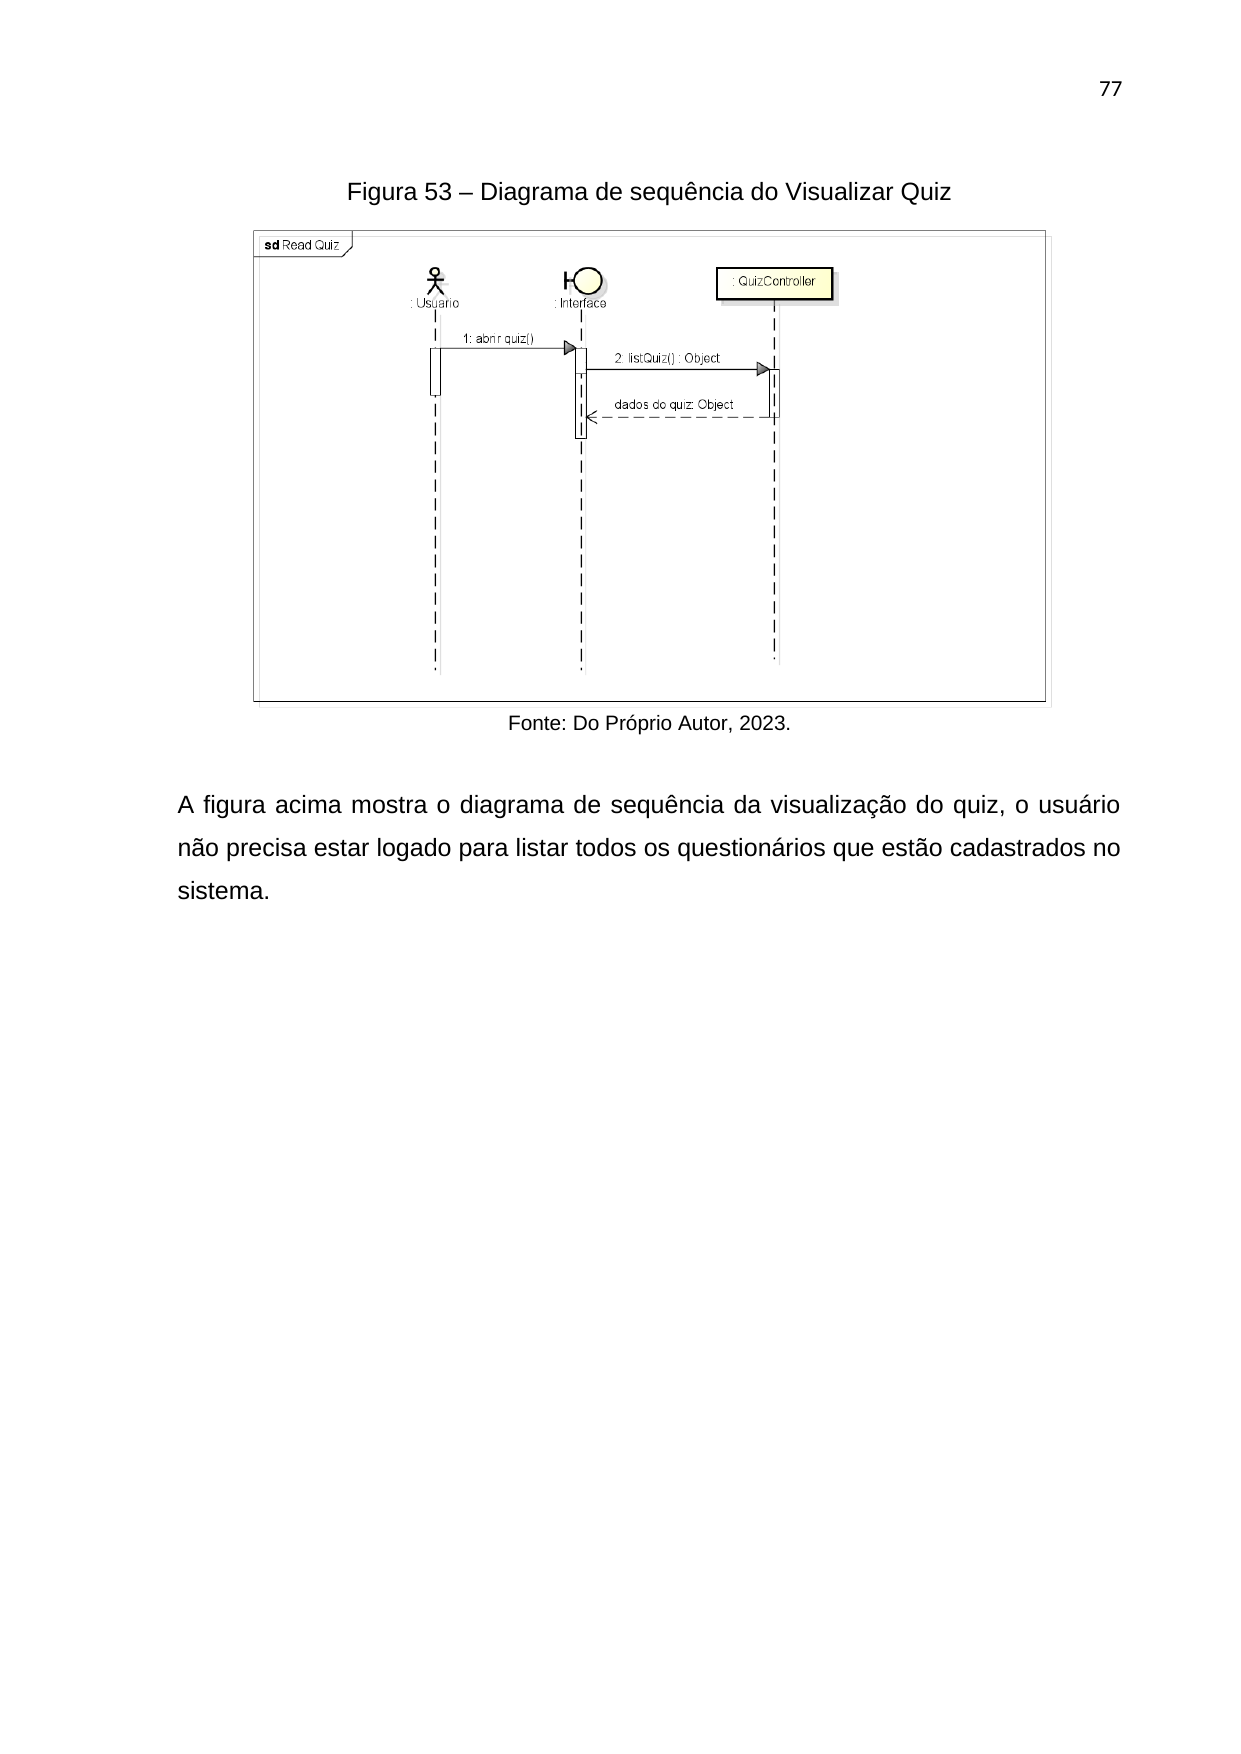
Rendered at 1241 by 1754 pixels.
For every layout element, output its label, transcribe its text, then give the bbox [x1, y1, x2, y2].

text Fonte: Do Próprio Autor, 2023. [177, 711, 1122, 734]
picture [243, 220, 1056, 711]
text Figura 53 – Diagrama de sequência do Visualizar Quiz [177, 177, 1122, 206]
text A figura acima mostra o diagrama de sequência da visualização do quiz, o usuário não precisa estar logado para listar todos os questionários que estão cadastrados no sistema. [177, 790, 1122, 905]
